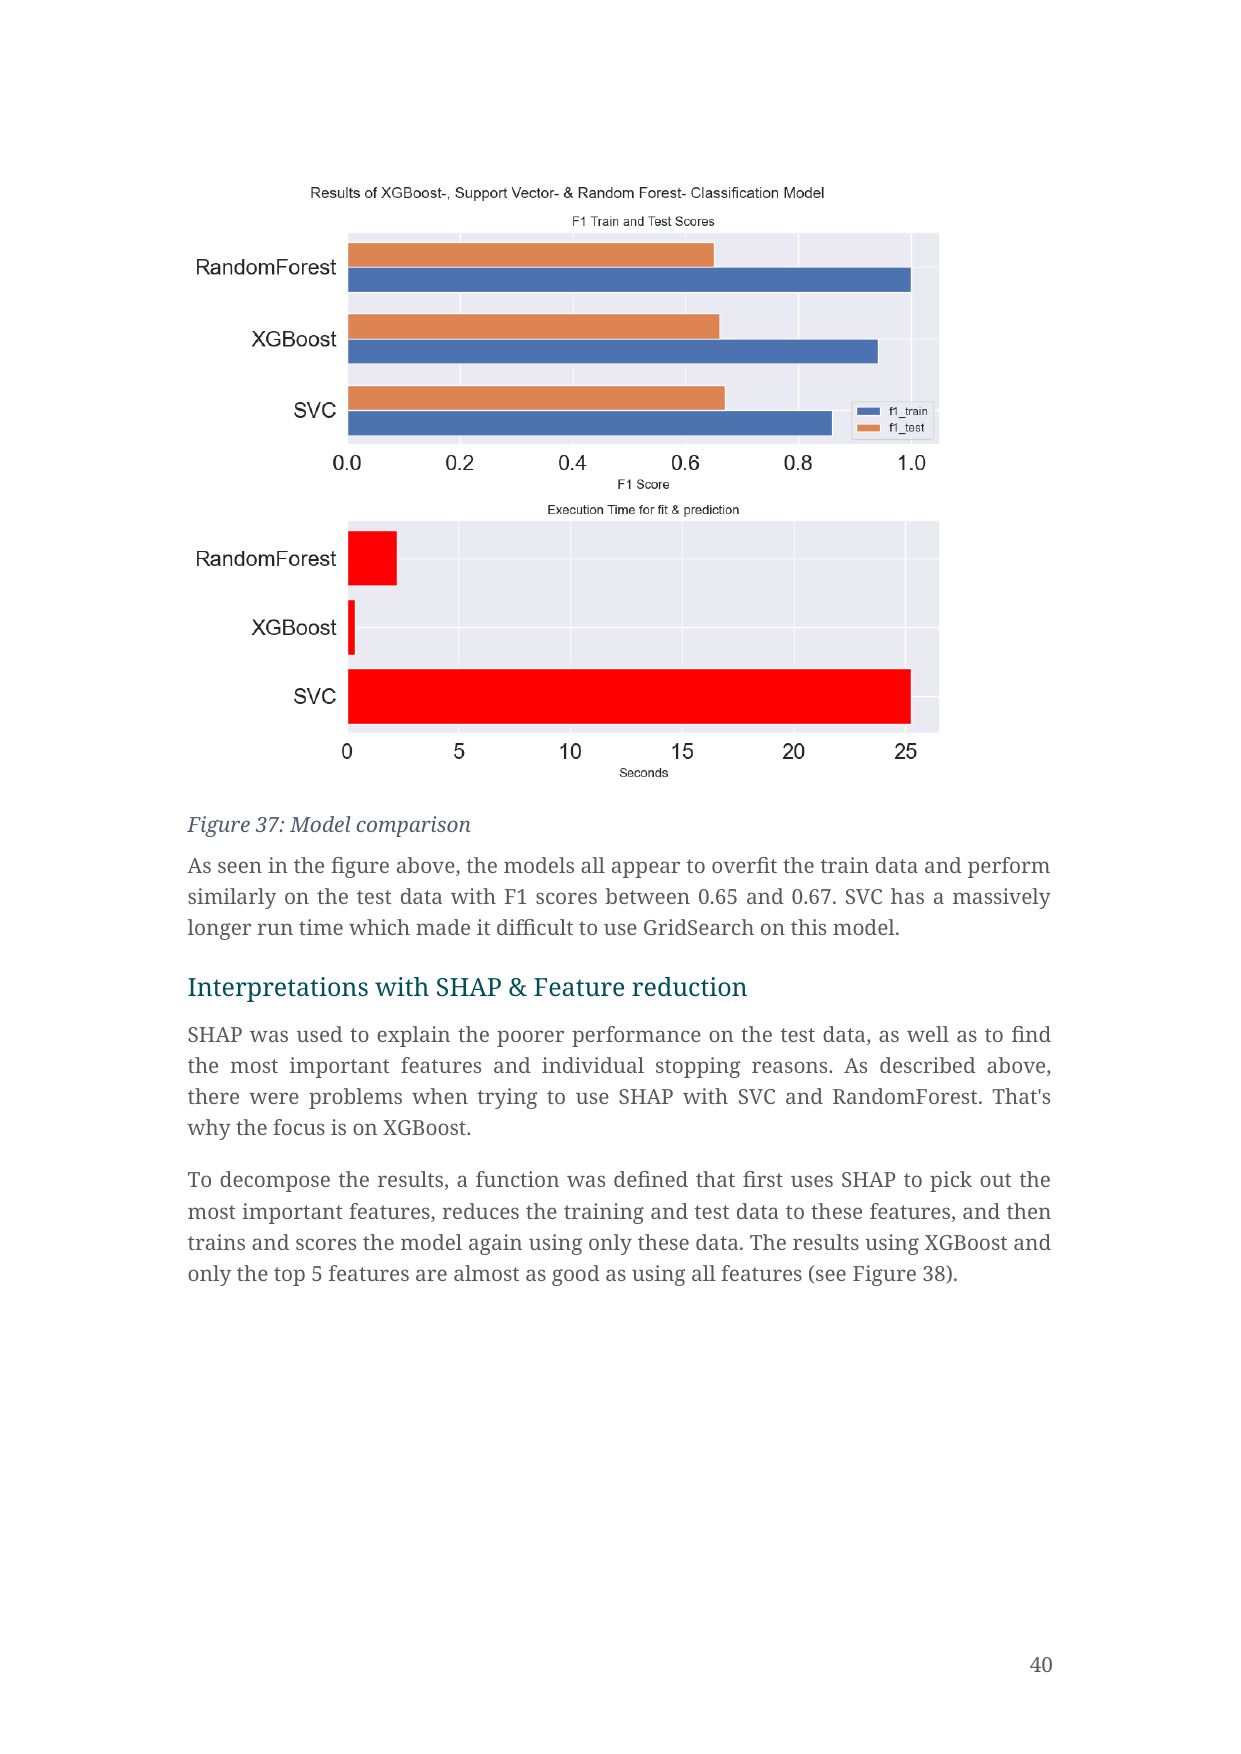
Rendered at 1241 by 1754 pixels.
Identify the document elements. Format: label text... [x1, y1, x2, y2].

text To decompose the results, a function was defined that first uses SHAP to pick out the most important features, reduces the training and test data to these features, and then trains and scores the model again using only these data. The results using XGBoost and only the top 5 features are almost as good as using all features (see Figure 38). [187, 1166, 1053, 1288]
text Figure 37: Model comparison [187, 810, 1053, 838]
text As seen in the figure above, the models all appear to overfit the train data and perform similarly on the test data with F1 scores between 0.65 and 0.67. SVC has a massively longer run time which made it difficult to use GridSearch on this model. [187, 851, 1053, 942]
picture [187, 180, 947, 787]
text SHAP was used to explain the poorer performance on the test data, as well as to find the most important features and individual stopping reasons. As described above, there were problems when trying to use SHAP with SVC and RandomForest. That's why the focus is on XGBoost. [187, 1020, 1053, 1142]
subtitle Interpretations with SHAP & Feature reduction [187, 970, 1053, 1004]
